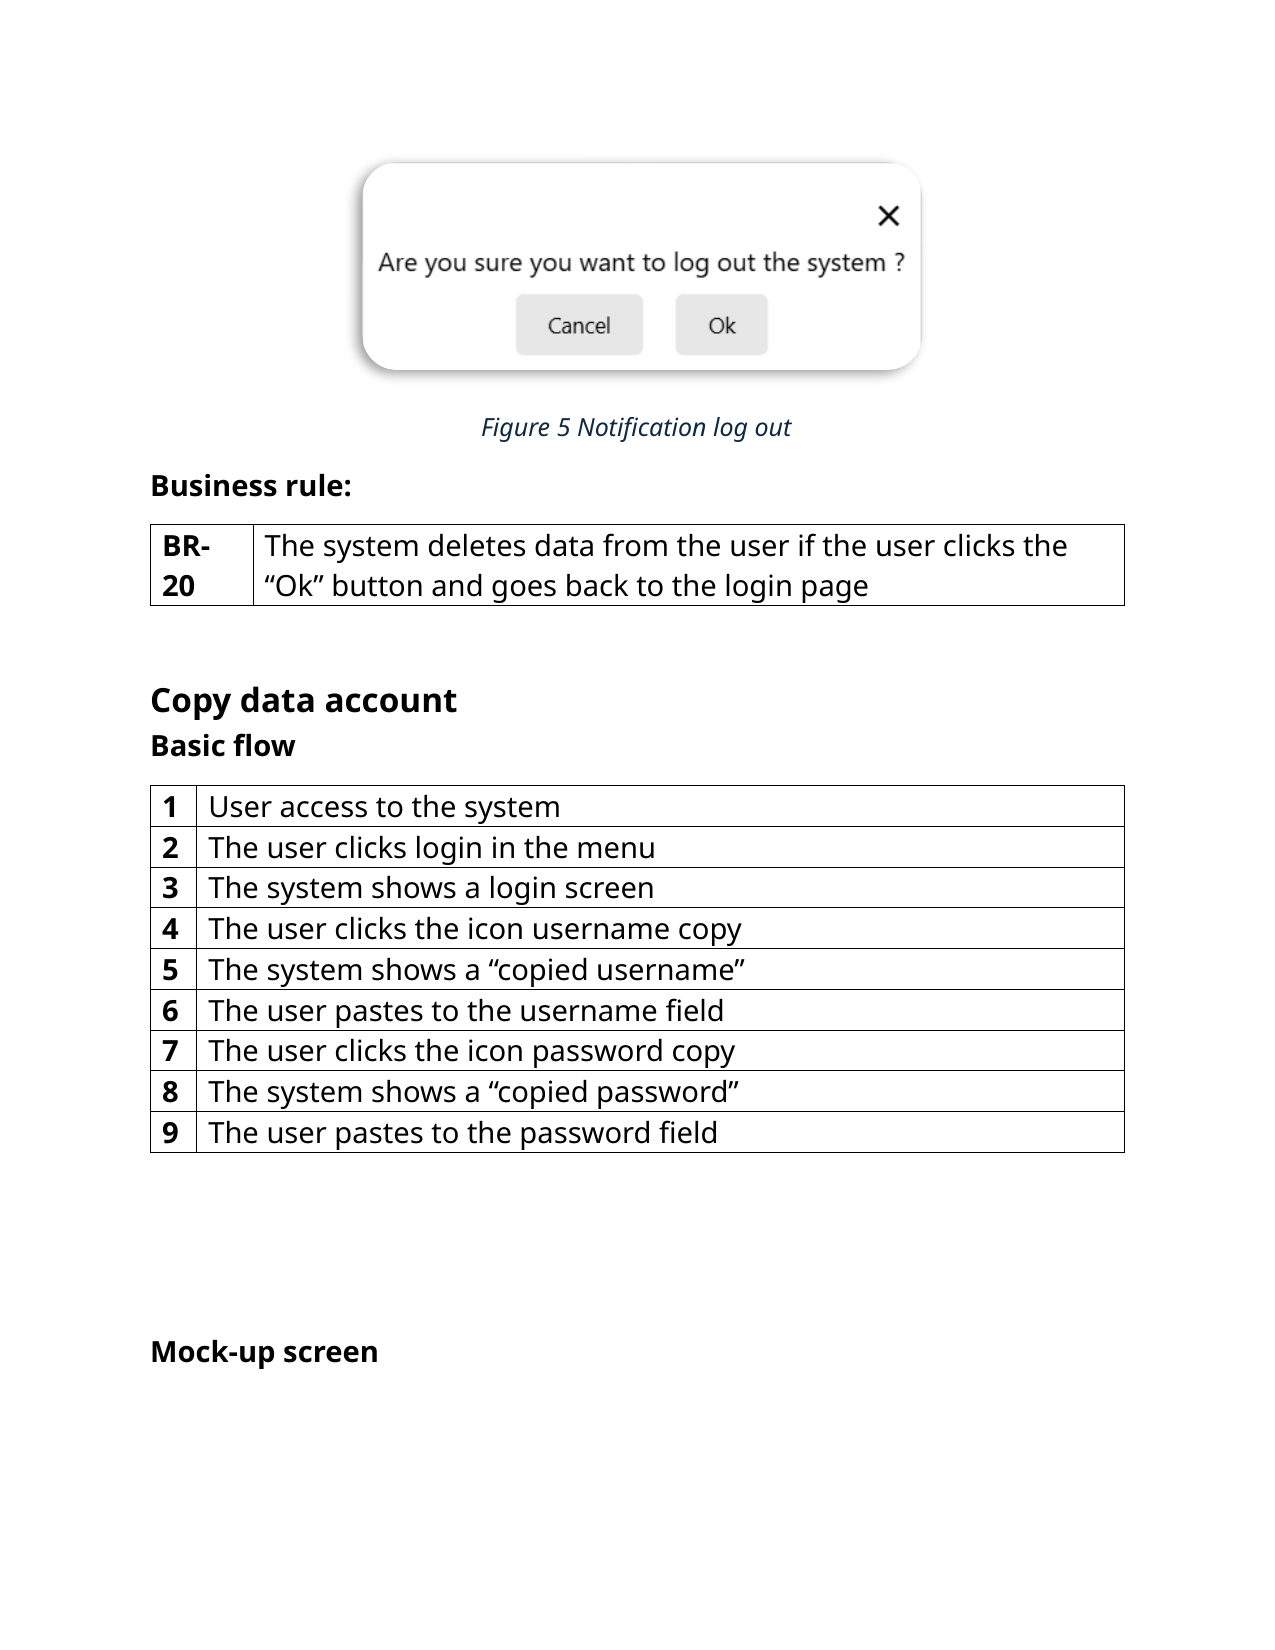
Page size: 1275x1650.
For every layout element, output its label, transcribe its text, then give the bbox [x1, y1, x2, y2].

table_cell The system shows a “copied password” [197, 1071, 1124, 1111]
table_cell 6 [151, 990, 196, 1029]
text Business rule: [150, 465, 1125, 504]
subtitle Copy data account [150, 677, 1125, 722]
picture [362, 162, 923, 370]
table_header BR-20 [151, 525, 253, 605]
table_cell The user pastes to the username field [197, 990, 1124, 1029]
table_header User access to the system [197, 786, 1124, 826]
table_cell 4 [151, 908, 196, 948]
text Mock-up screen [150, 1331, 1125, 1371]
table_header 1 [151, 786, 196, 826]
table_cell 3 [151, 868, 196, 907]
table_cell The system shows a login screen [197, 868, 1124, 907]
table_cell 8 [151, 1071, 196, 1111]
table_cell 2 [151, 827, 196, 867]
table_cell 9 [151, 1112, 196, 1152]
text Basic flow [150, 726, 1125, 765]
table_cell The user clicks login in the menu [197, 827, 1124, 867]
table_cell The user pastes to the password field [197, 1112, 1124, 1152]
table_header The system deletes data from the user if the user clicks the “Ok” button and goes back to the login page [254, 525, 1124, 605]
table_cell The user clicks the icon password copy [197, 1031, 1124, 1070]
table_cell The user clicks the icon username copy [197, 908, 1124, 948]
table_cell 5 [151, 949, 196, 989]
table_cell 7 [151, 1031, 196, 1070]
table_cell The system shows a “copied username” [197, 949, 1124, 989]
text Figure 5 Notification log out [150, 410, 1125, 444]
